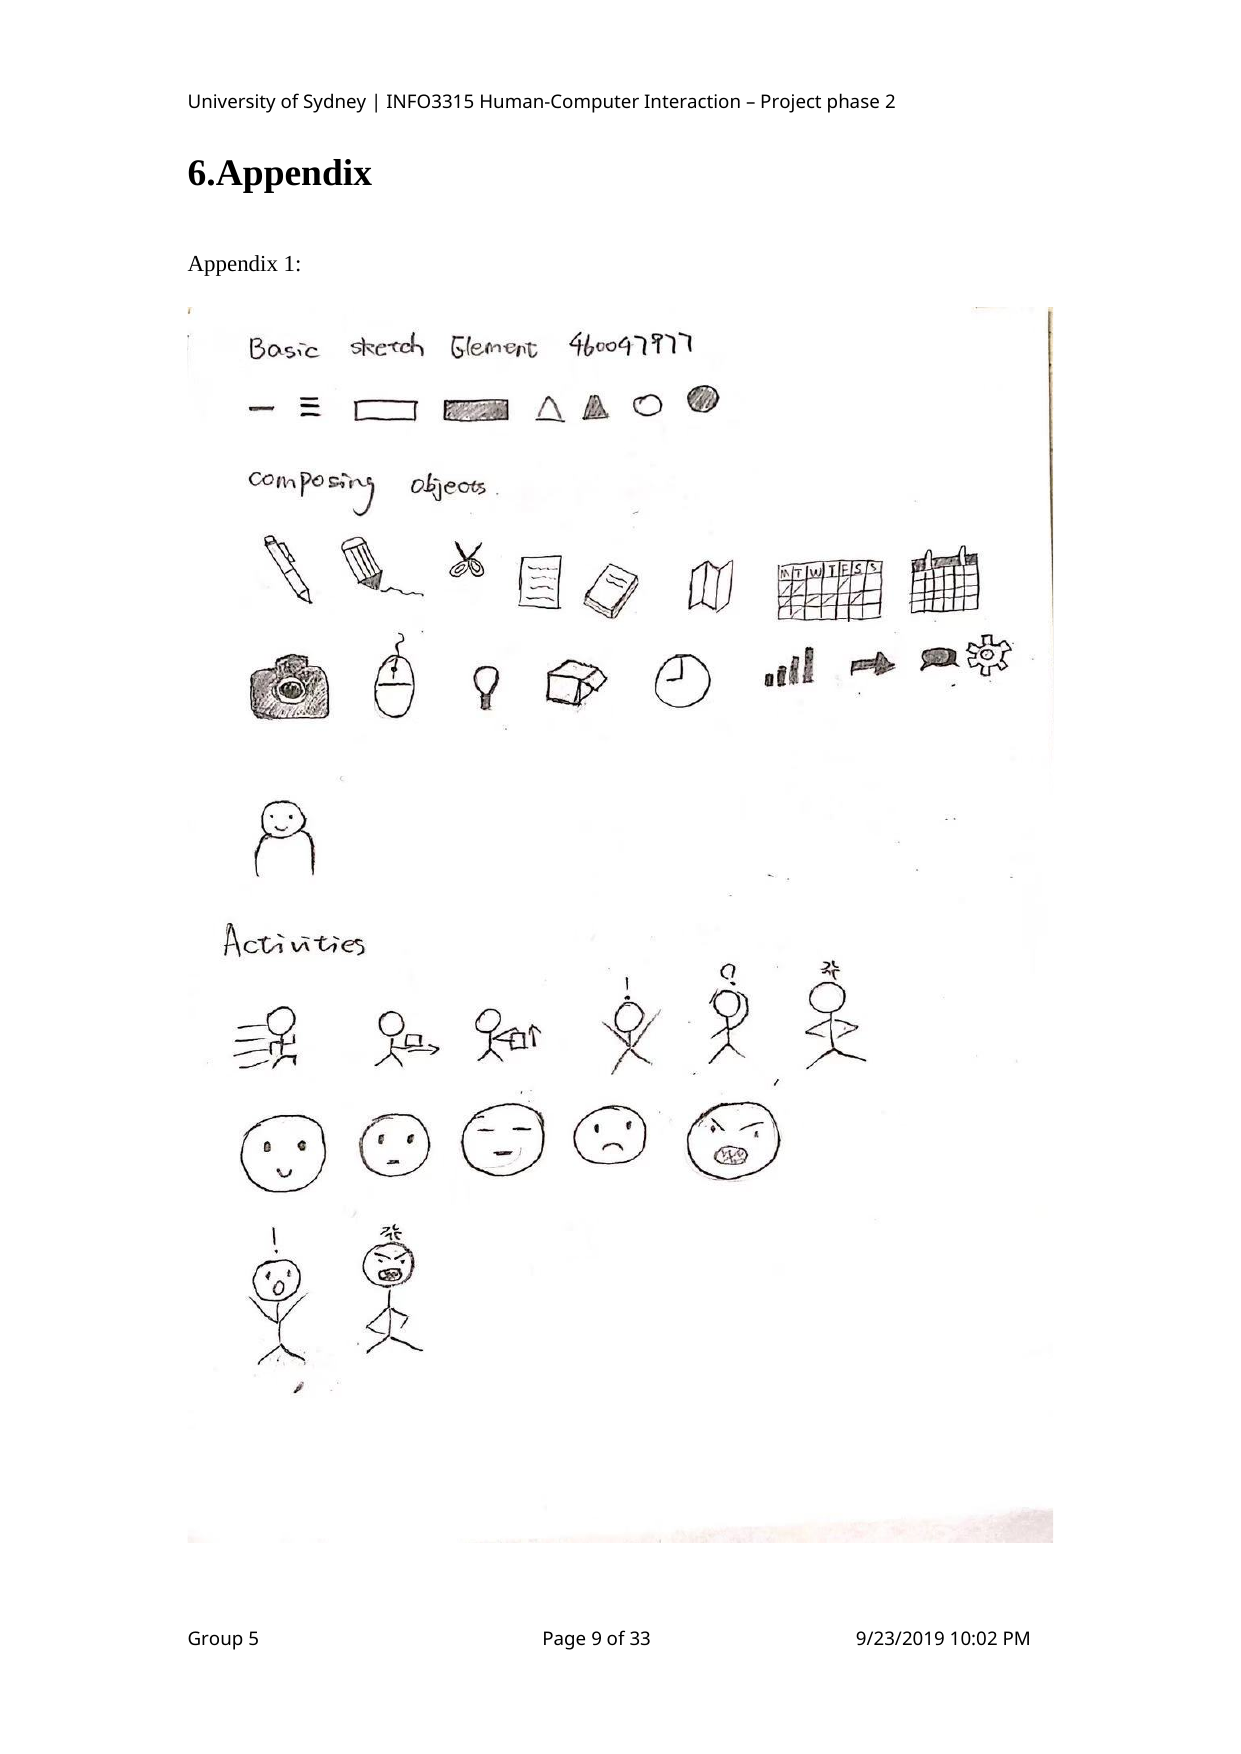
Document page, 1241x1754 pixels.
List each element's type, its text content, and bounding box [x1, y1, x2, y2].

subtitle Appendix 1: [187, 250, 1053, 307]
subtitle 6.Appendix [187, 150, 1053, 193]
picture [187, 307, 1054, 1543]
